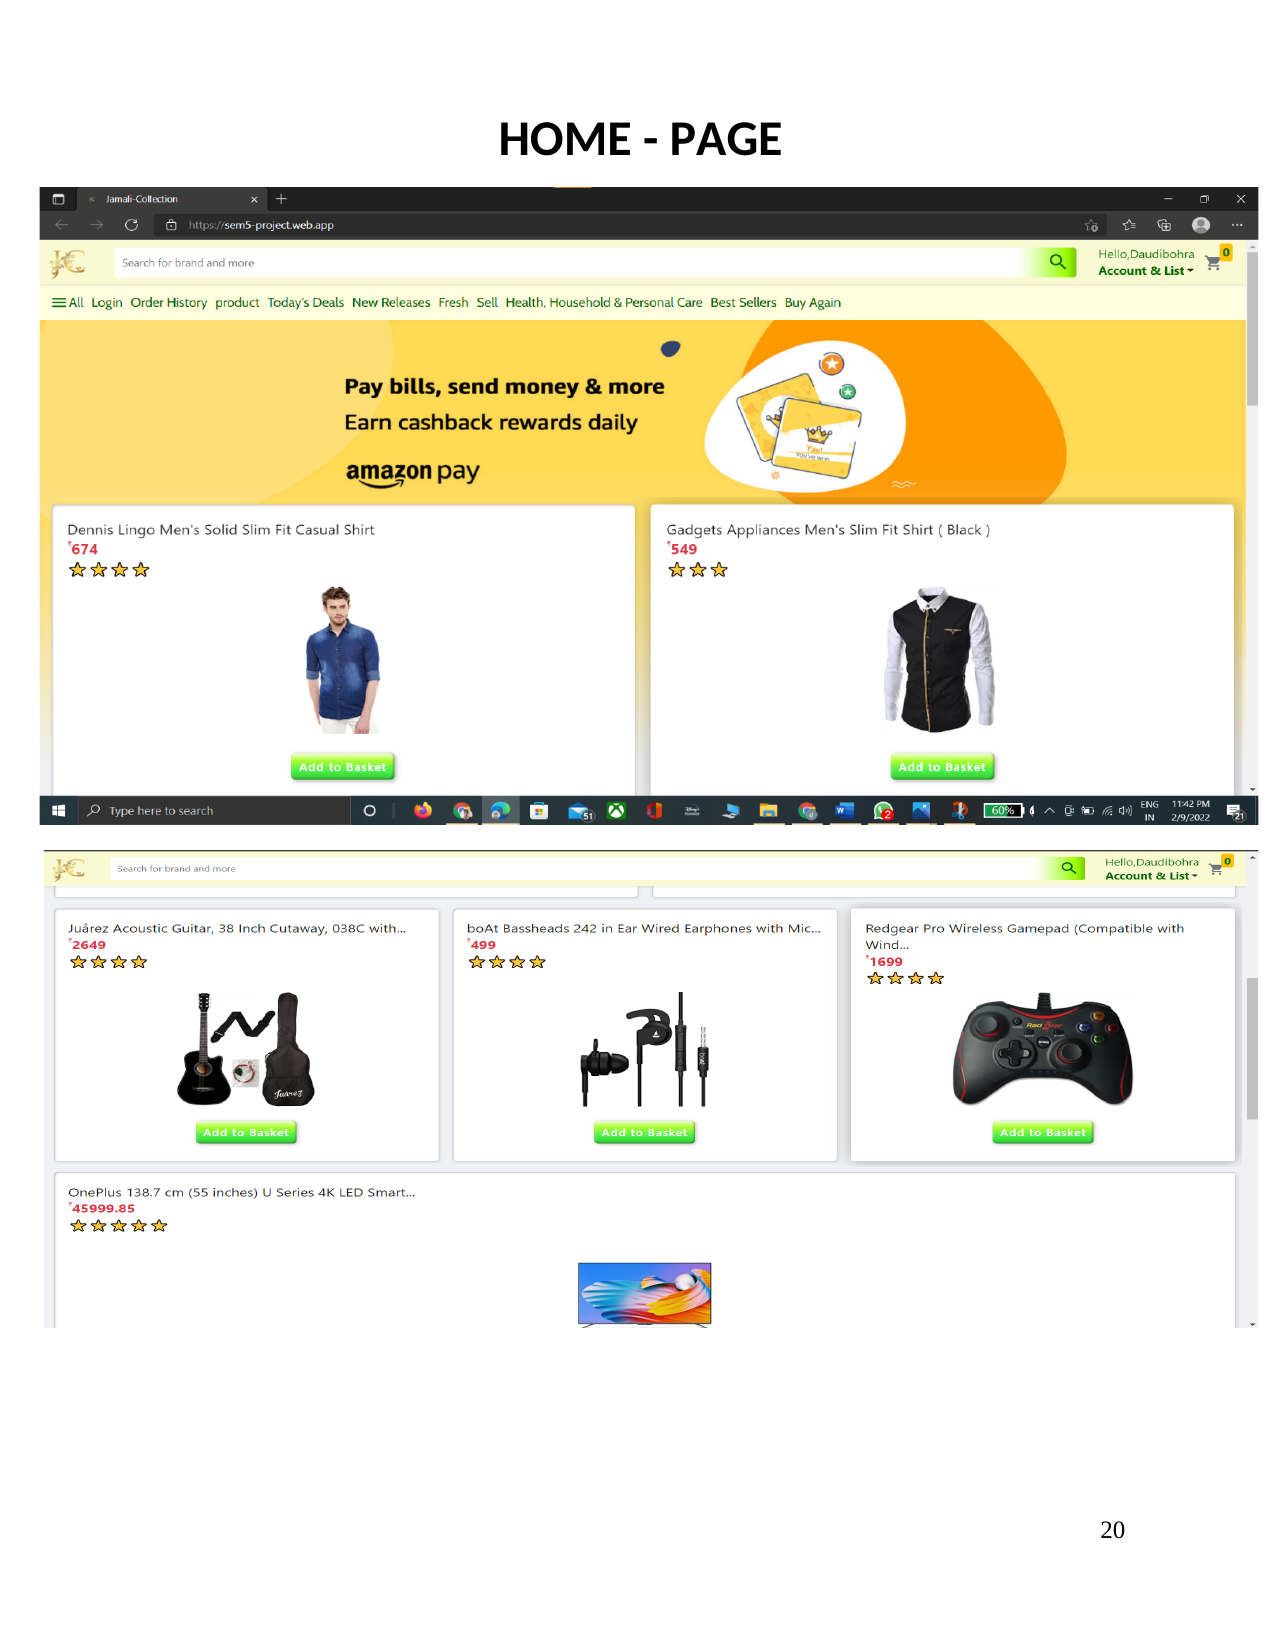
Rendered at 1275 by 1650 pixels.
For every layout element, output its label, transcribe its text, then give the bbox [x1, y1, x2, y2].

picture [39, 187, 1259, 825]
text HOME - PAGE [150, 107, 1125, 168]
picture [43, 850, 1259, 1328]
